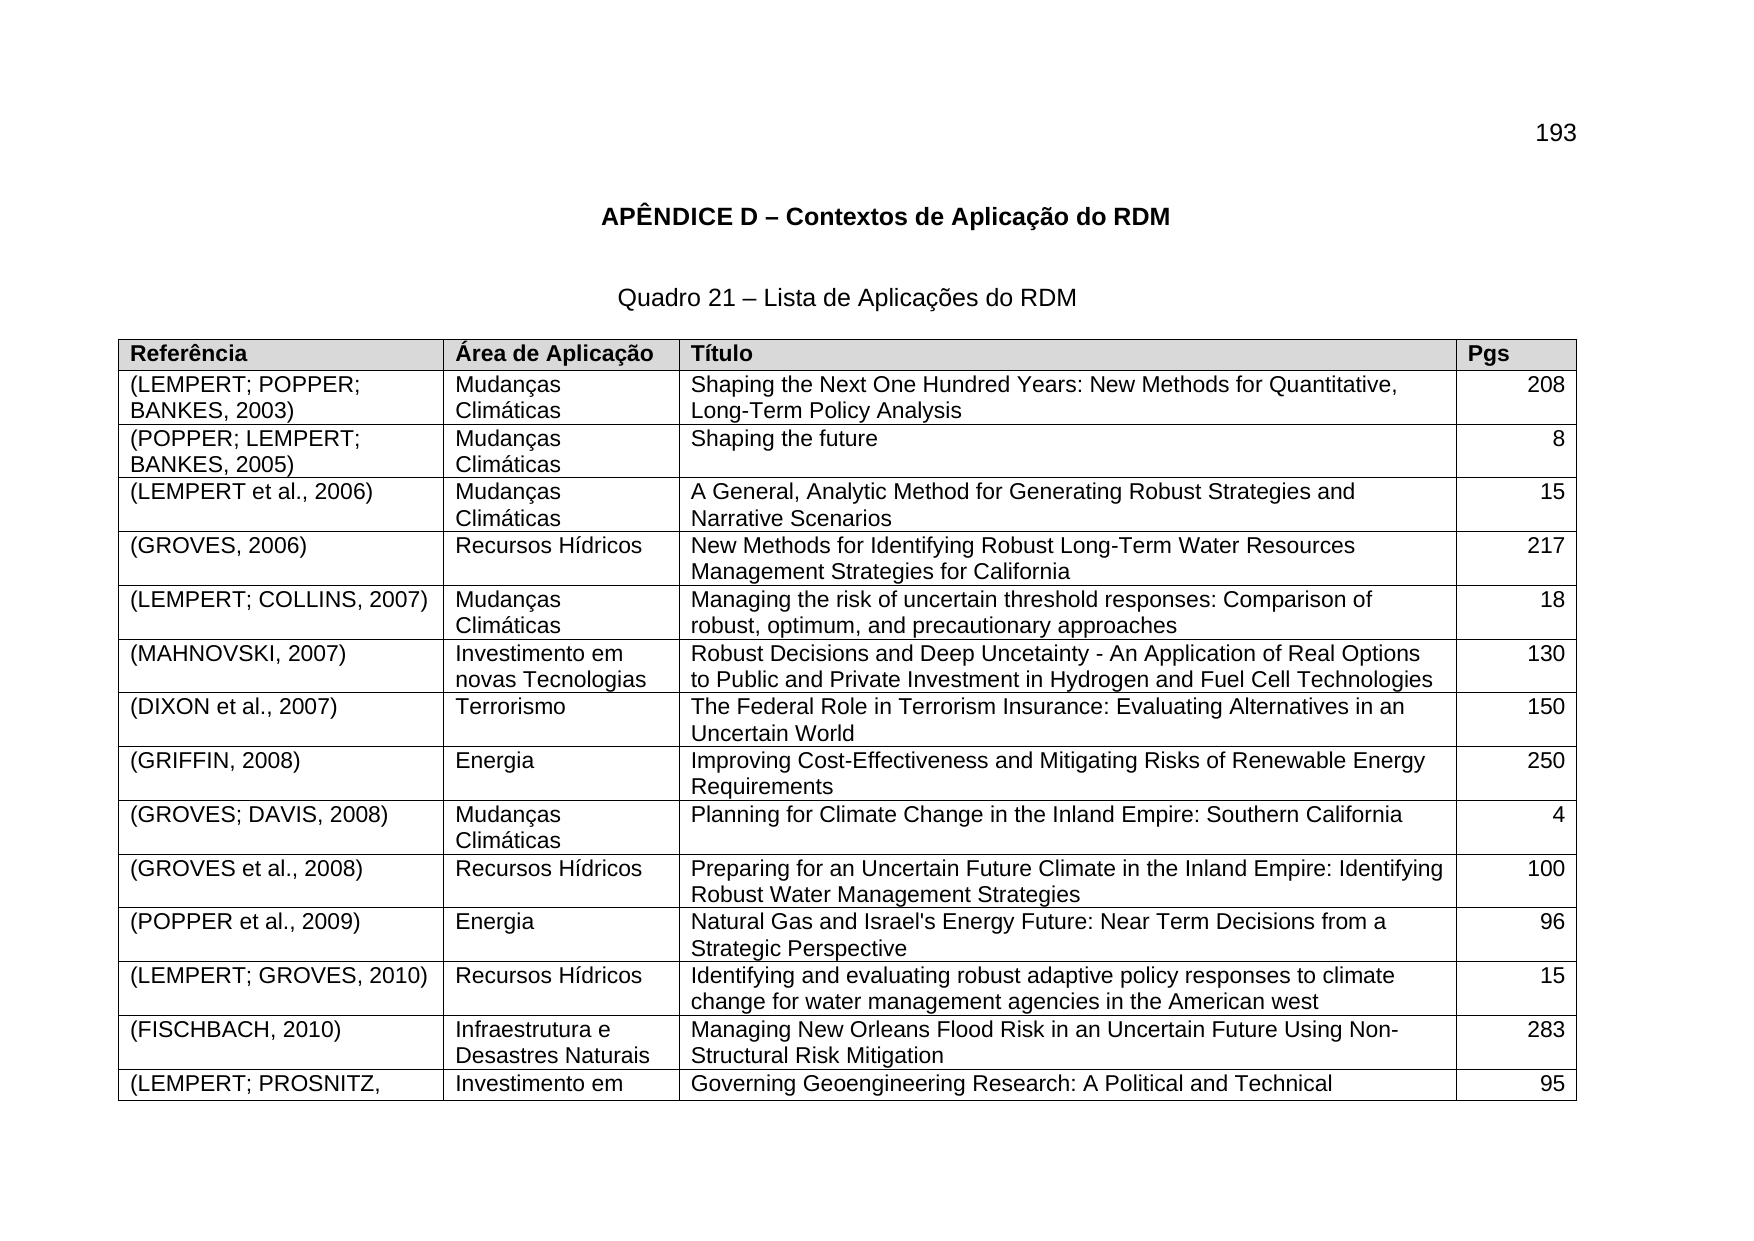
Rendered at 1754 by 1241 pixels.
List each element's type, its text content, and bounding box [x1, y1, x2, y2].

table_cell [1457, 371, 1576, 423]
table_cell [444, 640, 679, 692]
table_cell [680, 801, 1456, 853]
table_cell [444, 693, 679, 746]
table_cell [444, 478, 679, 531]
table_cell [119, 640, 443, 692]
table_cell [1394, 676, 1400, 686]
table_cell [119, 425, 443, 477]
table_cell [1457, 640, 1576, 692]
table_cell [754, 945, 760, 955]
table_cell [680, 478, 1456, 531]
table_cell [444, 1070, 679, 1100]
subtitle APÊNDICE D – Contextos de Aplicação do RDM [195, 202, 1577, 231]
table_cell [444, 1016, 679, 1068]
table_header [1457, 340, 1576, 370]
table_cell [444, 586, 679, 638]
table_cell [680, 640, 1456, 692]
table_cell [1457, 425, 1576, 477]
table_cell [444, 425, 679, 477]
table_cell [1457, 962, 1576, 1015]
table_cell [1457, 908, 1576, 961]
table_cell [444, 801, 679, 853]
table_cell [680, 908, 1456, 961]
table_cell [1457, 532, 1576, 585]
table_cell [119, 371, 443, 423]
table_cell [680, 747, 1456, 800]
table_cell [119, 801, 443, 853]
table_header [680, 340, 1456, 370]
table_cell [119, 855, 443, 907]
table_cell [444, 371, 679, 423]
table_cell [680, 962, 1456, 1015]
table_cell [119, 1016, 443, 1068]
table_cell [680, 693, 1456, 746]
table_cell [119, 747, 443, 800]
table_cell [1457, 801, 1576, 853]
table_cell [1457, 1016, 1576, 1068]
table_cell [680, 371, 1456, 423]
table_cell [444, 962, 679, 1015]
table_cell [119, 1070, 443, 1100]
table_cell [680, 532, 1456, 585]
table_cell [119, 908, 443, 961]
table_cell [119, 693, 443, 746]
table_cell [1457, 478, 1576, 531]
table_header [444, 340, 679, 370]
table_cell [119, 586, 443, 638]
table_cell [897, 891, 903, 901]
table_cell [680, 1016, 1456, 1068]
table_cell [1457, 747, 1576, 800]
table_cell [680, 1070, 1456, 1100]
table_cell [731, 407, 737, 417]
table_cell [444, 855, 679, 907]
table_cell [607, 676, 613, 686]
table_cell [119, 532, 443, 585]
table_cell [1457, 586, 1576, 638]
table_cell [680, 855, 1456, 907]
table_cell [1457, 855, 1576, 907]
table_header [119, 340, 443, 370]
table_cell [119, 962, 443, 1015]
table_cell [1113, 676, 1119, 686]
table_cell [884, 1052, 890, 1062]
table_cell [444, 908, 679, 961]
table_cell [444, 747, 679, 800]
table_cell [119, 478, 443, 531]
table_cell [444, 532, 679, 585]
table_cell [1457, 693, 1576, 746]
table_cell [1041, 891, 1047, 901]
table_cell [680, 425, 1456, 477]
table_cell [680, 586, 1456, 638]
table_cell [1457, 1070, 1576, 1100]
